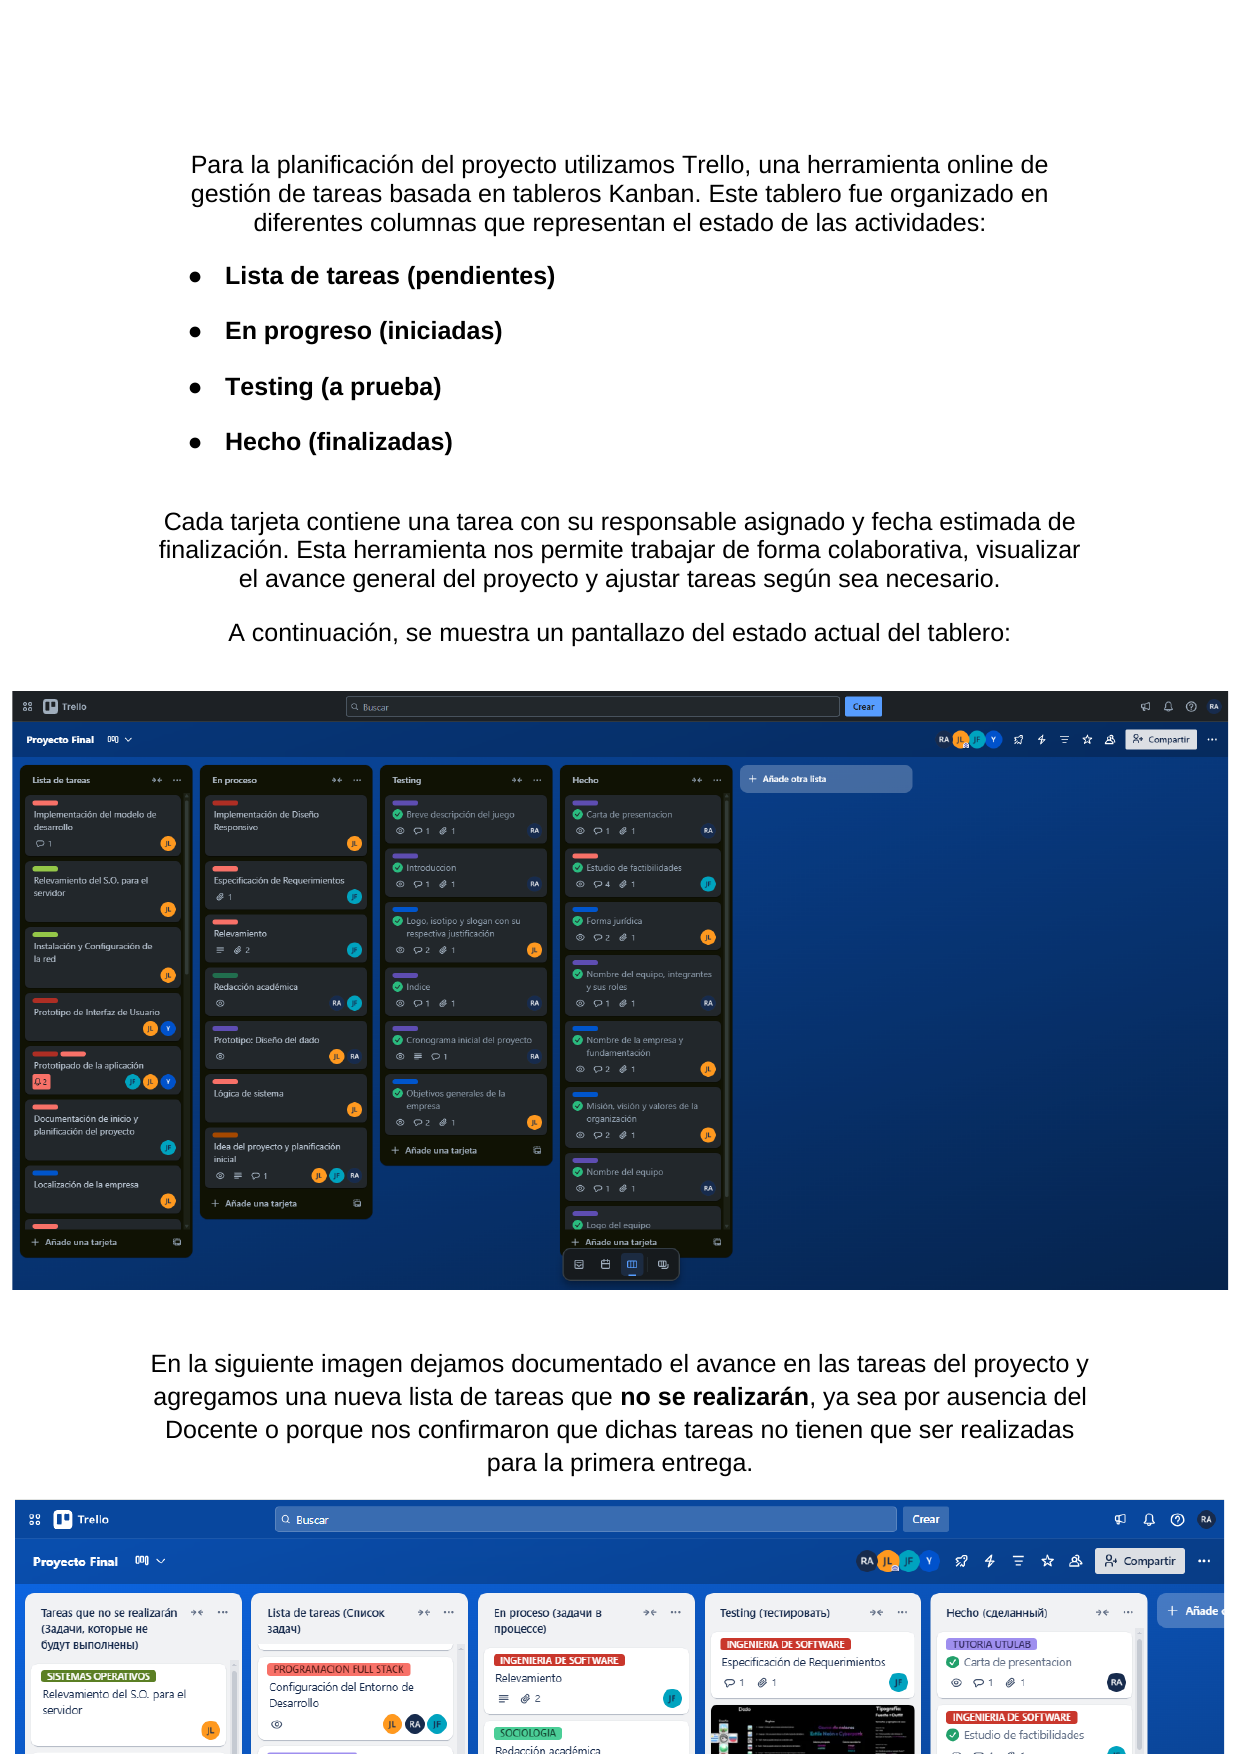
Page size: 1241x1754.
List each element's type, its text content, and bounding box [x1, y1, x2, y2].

list Lista de tareas (pendientes) [187, 261, 1090, 316]
text A continuación, se muestra un pantallazo del estado actual del tablero: [212, 618, 1028, 647]
text Para la planificación del proyecto utilizamos Trello, una herramienta online de gestión de tareas basada en tableros Kanban. Este tablero fue organizado en diferentes columnas que representan el estado de las actividades: [150, 150, 1090, 236]
list Hecho (finalizadas) [187, 427, 1090, 482]
text Cada tarjeta contiene una tarea con su responsable asignado y fecha estimada de finalización. Esta herramienta nos permite trabajar de forma colaborativa, visualizar el avance general del proyecto y ajustar tareas según sea necesario. [150, 507, 1090, 593]
text En la siguiente imagen dejamos documentado el avance en las tareas del proyecto y agregamos una nueva lista de tareas que no se realizarán, ya sea por ausencia del Docente o porque nos confirmaron que dichas tareas no tienen que ser realizadas para la primera entrega. [150, 1349, 1090, 1477]
list En progreso (iniciadas) [187, 316, 1090, 371]
list Testing (a prueba) [187, 371, 1090, 427]
picture [15, 1499, 1225, 1754]
picture [12, 691, 1229, 1290]
